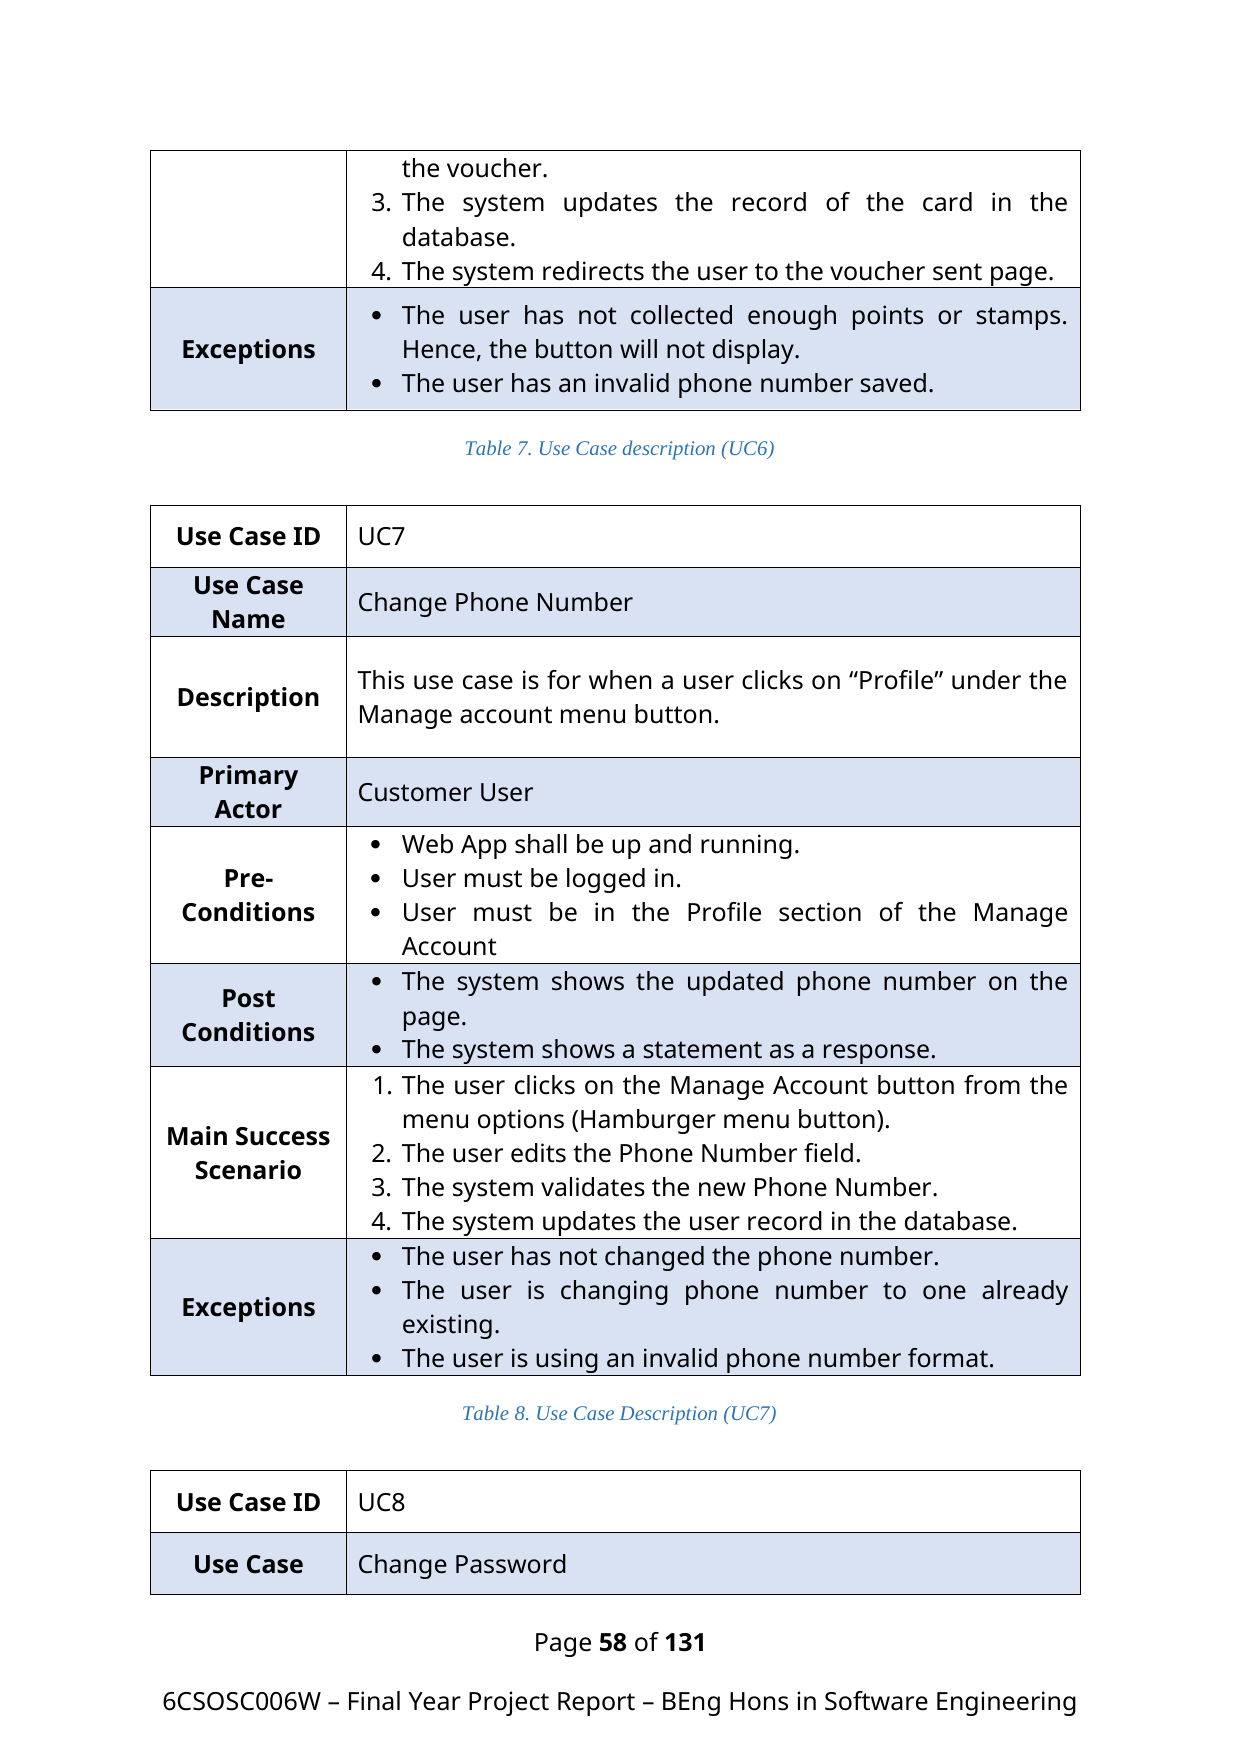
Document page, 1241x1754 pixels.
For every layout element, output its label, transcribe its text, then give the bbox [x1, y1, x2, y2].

table_cell Exceptions [151, 288, 346, 409]
table_cell Customer User [347, 758, 1080, 826]
table_cell Web App shall be up and running. User must be logged in. User must be in the Profile section of the Manage Account [347, 827, 1080, 963]
table_cell Exceptions [151, 1239, 346, 1375]
table_cell Pre-Conditions [151, 827, 346, 963]
table_cell The user clicks on the Manage Account button from the menu options (Hamburger menu button). The user edits the Phone Number field. The system validates the new Phone Number. The system updates the user record in the database. [347, 1067, 1080, 1238]
table_header UC8 [347, 1471, 1080, 1532]
table_cell Description [151, 637, 346, 757]
table_cell Post Conditions [151, 964, 346, 1066]
table_cell Use Case Name [151, 568, 346, 636]
table_header UC7 [347, 506, 1080, 567]
table_cell The user has not changed the phone number. The user is changing phone number to one already existing. The user is using an invalid phone number format. [347, 1239, 1080, 1375]
table_cell Primary Actor [151, 758, 346, 826]
table_cell Change Phone Number [347, 568, 1080, 636]
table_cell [151, 151, 346, 287]
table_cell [347, 151, 1080, 287]
table_cell Change Password [347, 1533, 1080, 1594]
table_cell This use case is for when a user clicks on “Profile” under the Manage account menu button. [347, 637, 1080, 757]
table_cell The user has not collected enough points or stamps. Hence, the button will not display. The user has an invalid phone number saved. [347, 288, 1080, 409]
table_cell Use Case Name [151, 1533, 346, 1594]
table_cell Main Success Scenario [151, 1067, 346, 1238]
table_header Use Case ID [151, 1471, 346, 1532]
table_cell The system shows the updated phone number on the page. The system shows a statement as a response. [347, 964, 1080, 1066]
table_header Use Case ID [151, 506, 346, 567]
